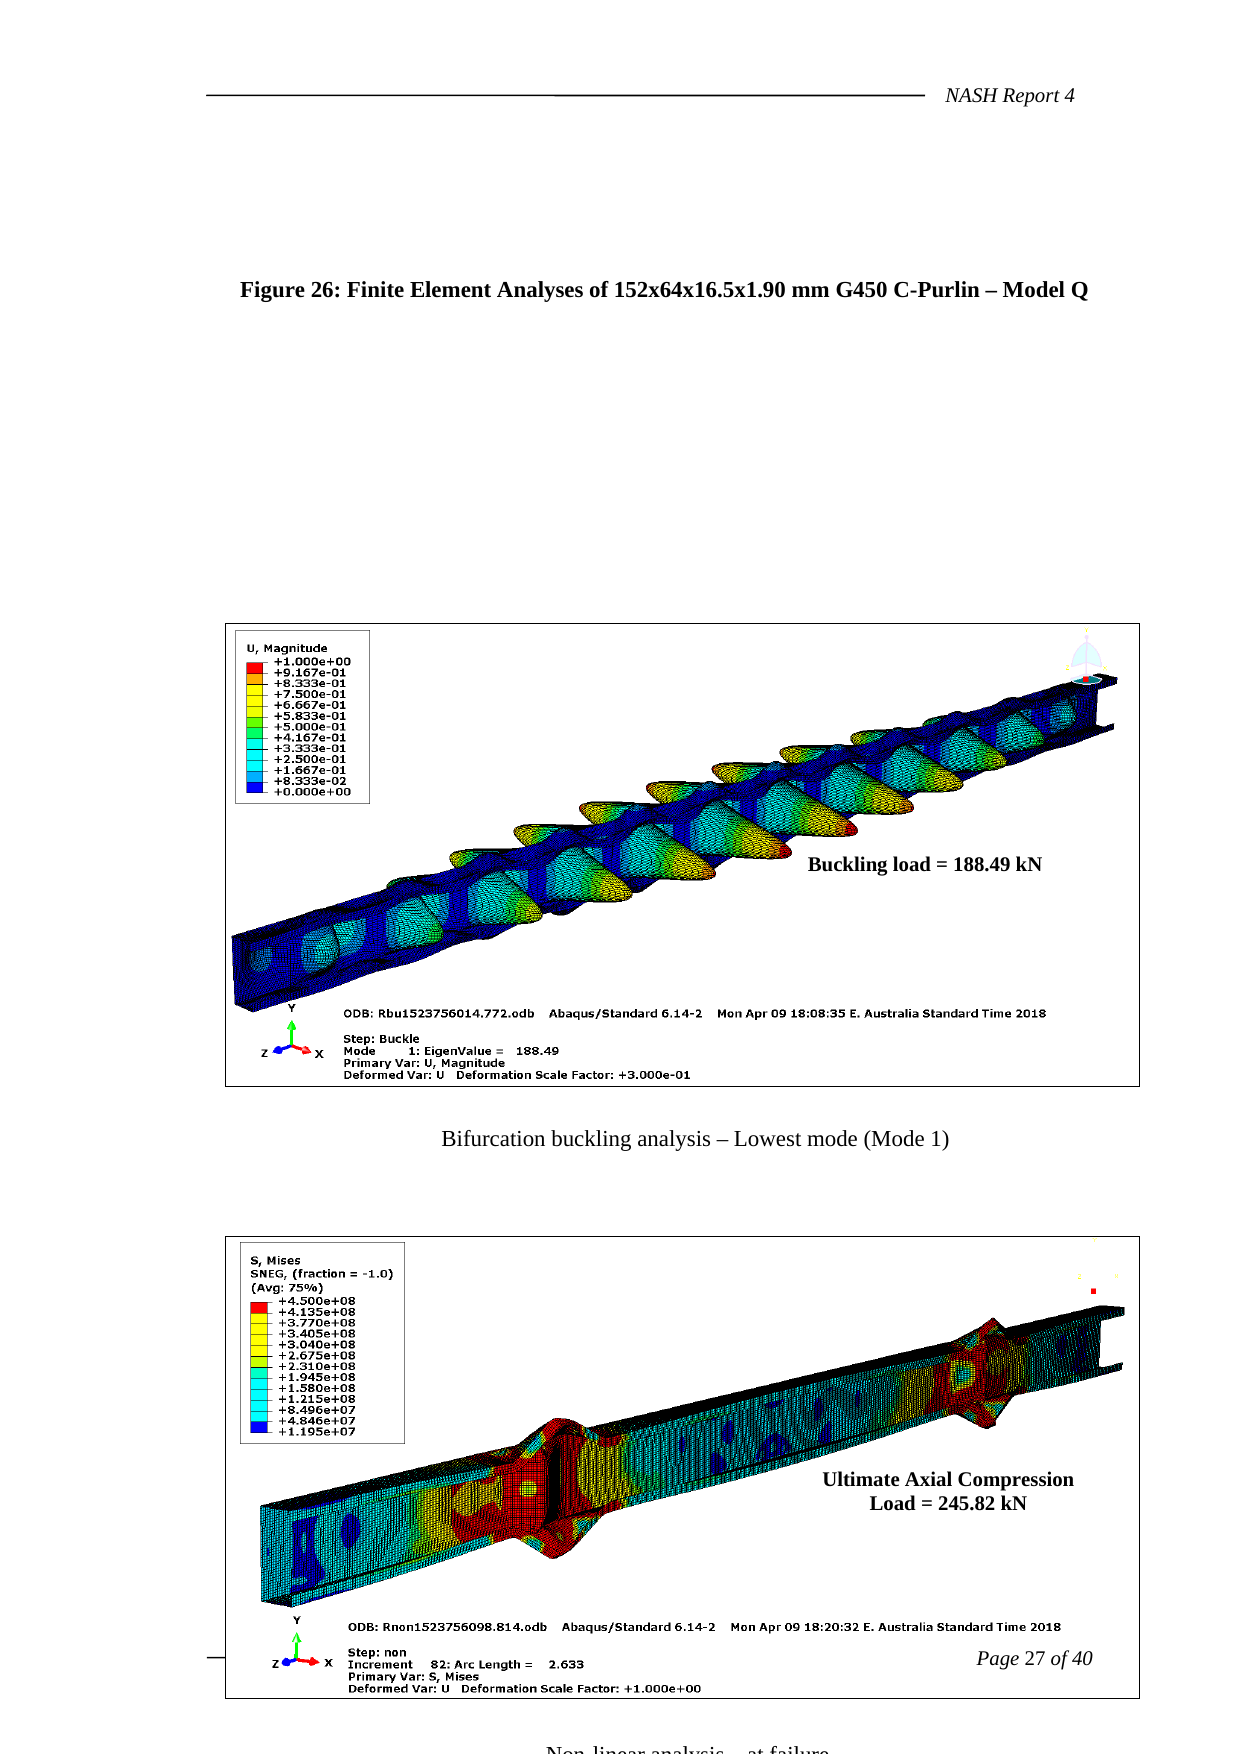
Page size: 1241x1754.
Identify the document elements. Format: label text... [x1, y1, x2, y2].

text Figure 26: Finite Element Analyses of 152x64x16.5x1.90 mm G450 C-Purlin – Model Q [207, 276, 1122, 303]
picture [226, 1237, 1139, 1698]
picture [226, 624, 1139, 1086]
